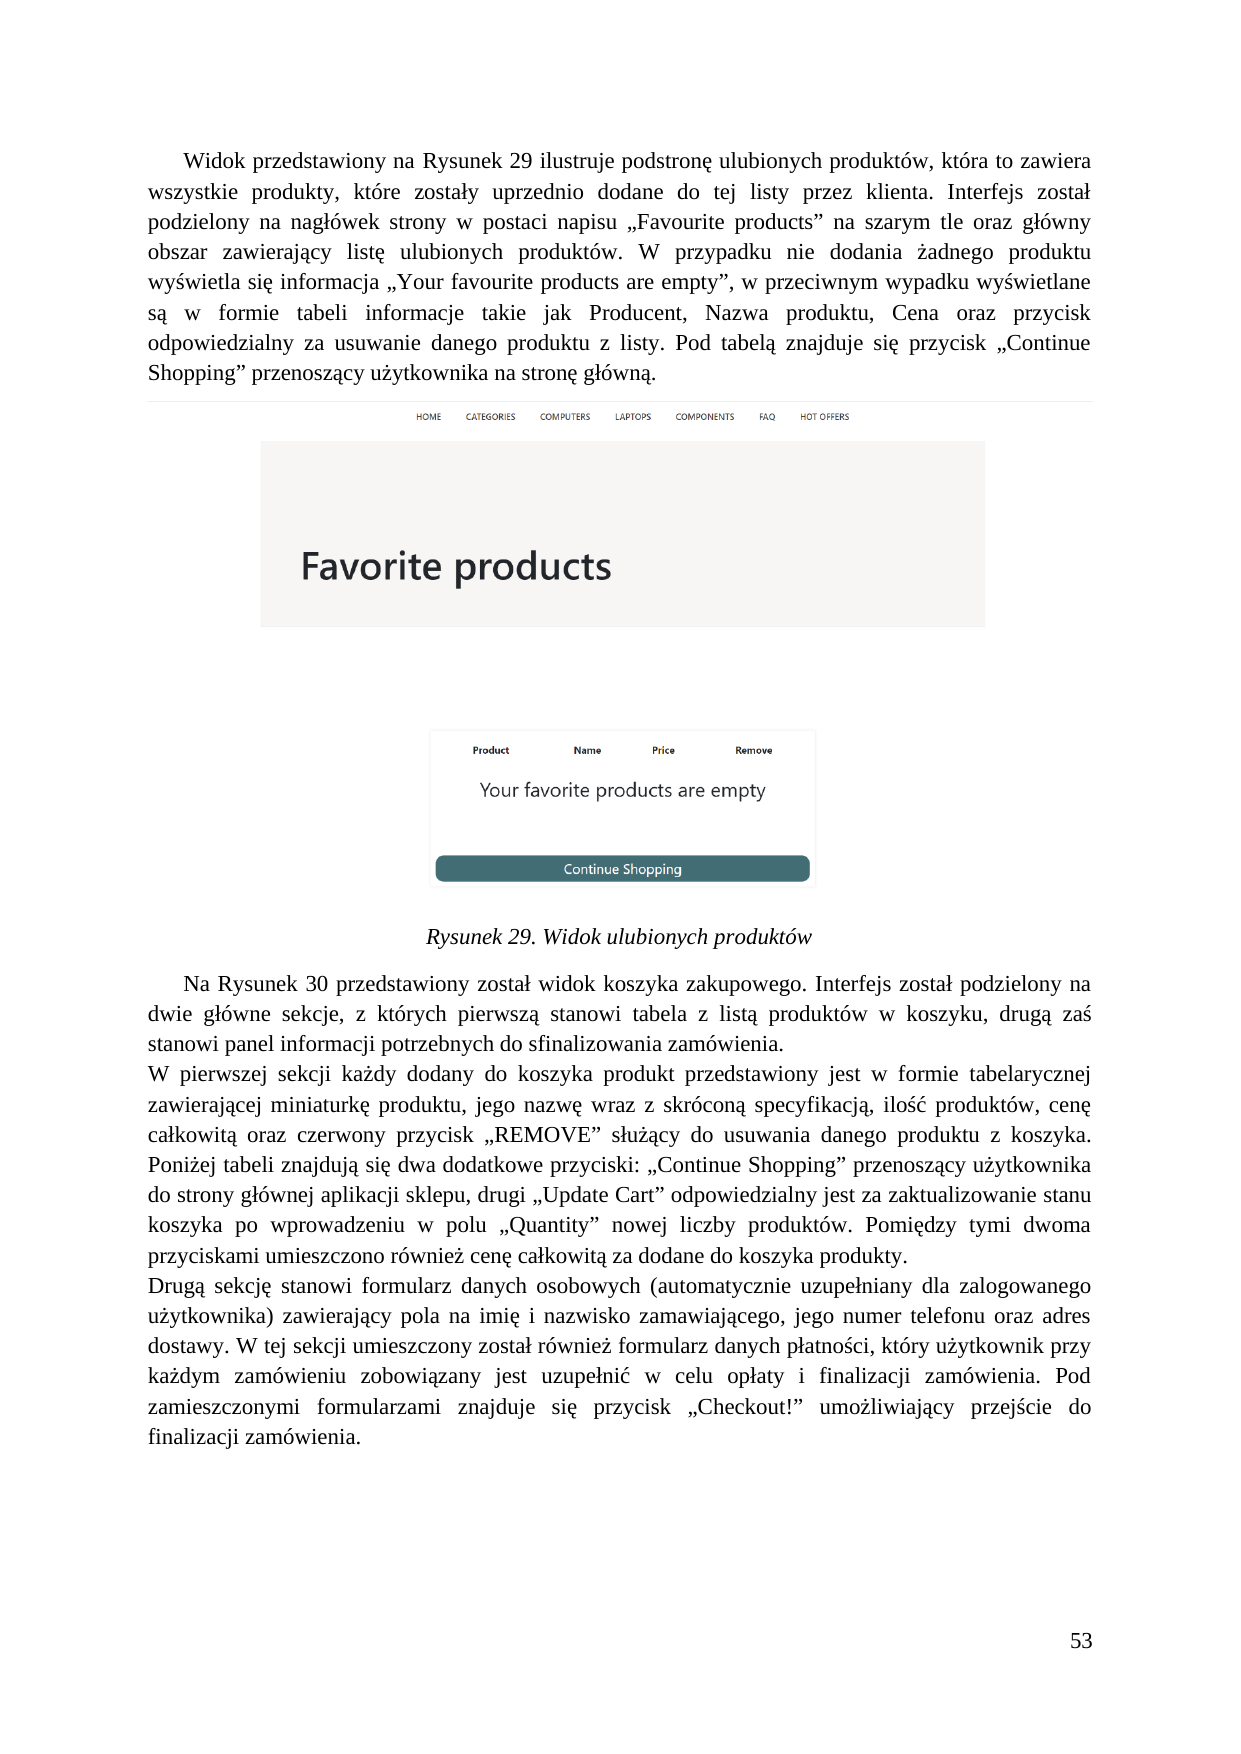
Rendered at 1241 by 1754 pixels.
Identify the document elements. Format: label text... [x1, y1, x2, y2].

text Na Rysunek 30 przedstawiony został widok koszyka zakupowego. Interfejs został podzielony na dwie główne sekcje, z których pierwszą stanowi tabela z listą produktów w koszyku, drugą zaś stanowi panel informacji potrzebnych do sfinalizowania zamówienia. [148, 970, 1093, 1057]
picture [147, 401, 1093, 904]
text Widok przedstawiony na Rysunek 29 ilustruje podstronę ulubionych produktów, która to zawiera wszystkie produkty, które zostały uprzednio dodane do tej listy przez klienta. Interfejs został podzielony na nagłówek strony w postaci napisu „Favourite products” na szarym tle oraz główny obszar zawierający listę ulubionych produktów. W przypadku nie dodania żadnego produktu wyświetla się informacja „Your favourite products are empty”, w przeciwnym wypadku wyświetlane są w formie tabeli informacje takie jak Producent, Nazwa produktu, Cena oraz przycisk odpowiedzialny za usuwanie danego produktu z listy. Pod tabelą znajduje się przycisk „Continue Shopping” przenoszący użytkownika na stronę główną. [148, 148, 1093, 385]
text W pierwszej sekcji każdy dodany do koszyka produkt przedstawiony jest w formie tabelarycznej zawierającej miniaturkę produktu, jego nazwę wraz z skróconą specyfikacją, ilość produktów, cenę całkowitą oraz czerwony przycisk „REMOVE” służący do usuwania danego produktu z koszyka. Poniżej tabeli znajdują się dwa dodatkowe przyciski: „Continue Shopping” przenoszący użytkownika do strony głównej aplikacji sklepu, drugi „Update Cart” odpowiedzialny jest za zaktualizowanie stanu koszyka po wprowadzeniu w polu „Quantity” nowej liczby produktów. Pomiędzy tymi dwoma przyciskami umieszczono również cenę całkowitą za dodane do koszyka produkty. [148, 1061, 1093, 1268]
text Rysunek 29. Widok ulubionych produktów [148, 923, 1093, 949]
text Drugą sekcję stanowi formularz danych osobowych (automatycznie uzupełniany dla zalogowanego użytkownika) zawierający pola na imię i nazwisko zamawiającego, jego numer telefonu oraz adres dostawy. W tej sekcji umieszczony został również formularz danych płatności, który użytkownik przy każdym zamówieniu zobowiązany jest uzupełnić w celu opłaty i finalizacji zamówienia. Pod zamieszczonymi formularzami znajduje się przycisk „Checkout!” umożliwiający przejście do finalizacji zamówienia. [148, 1272, 1093, 1449]
